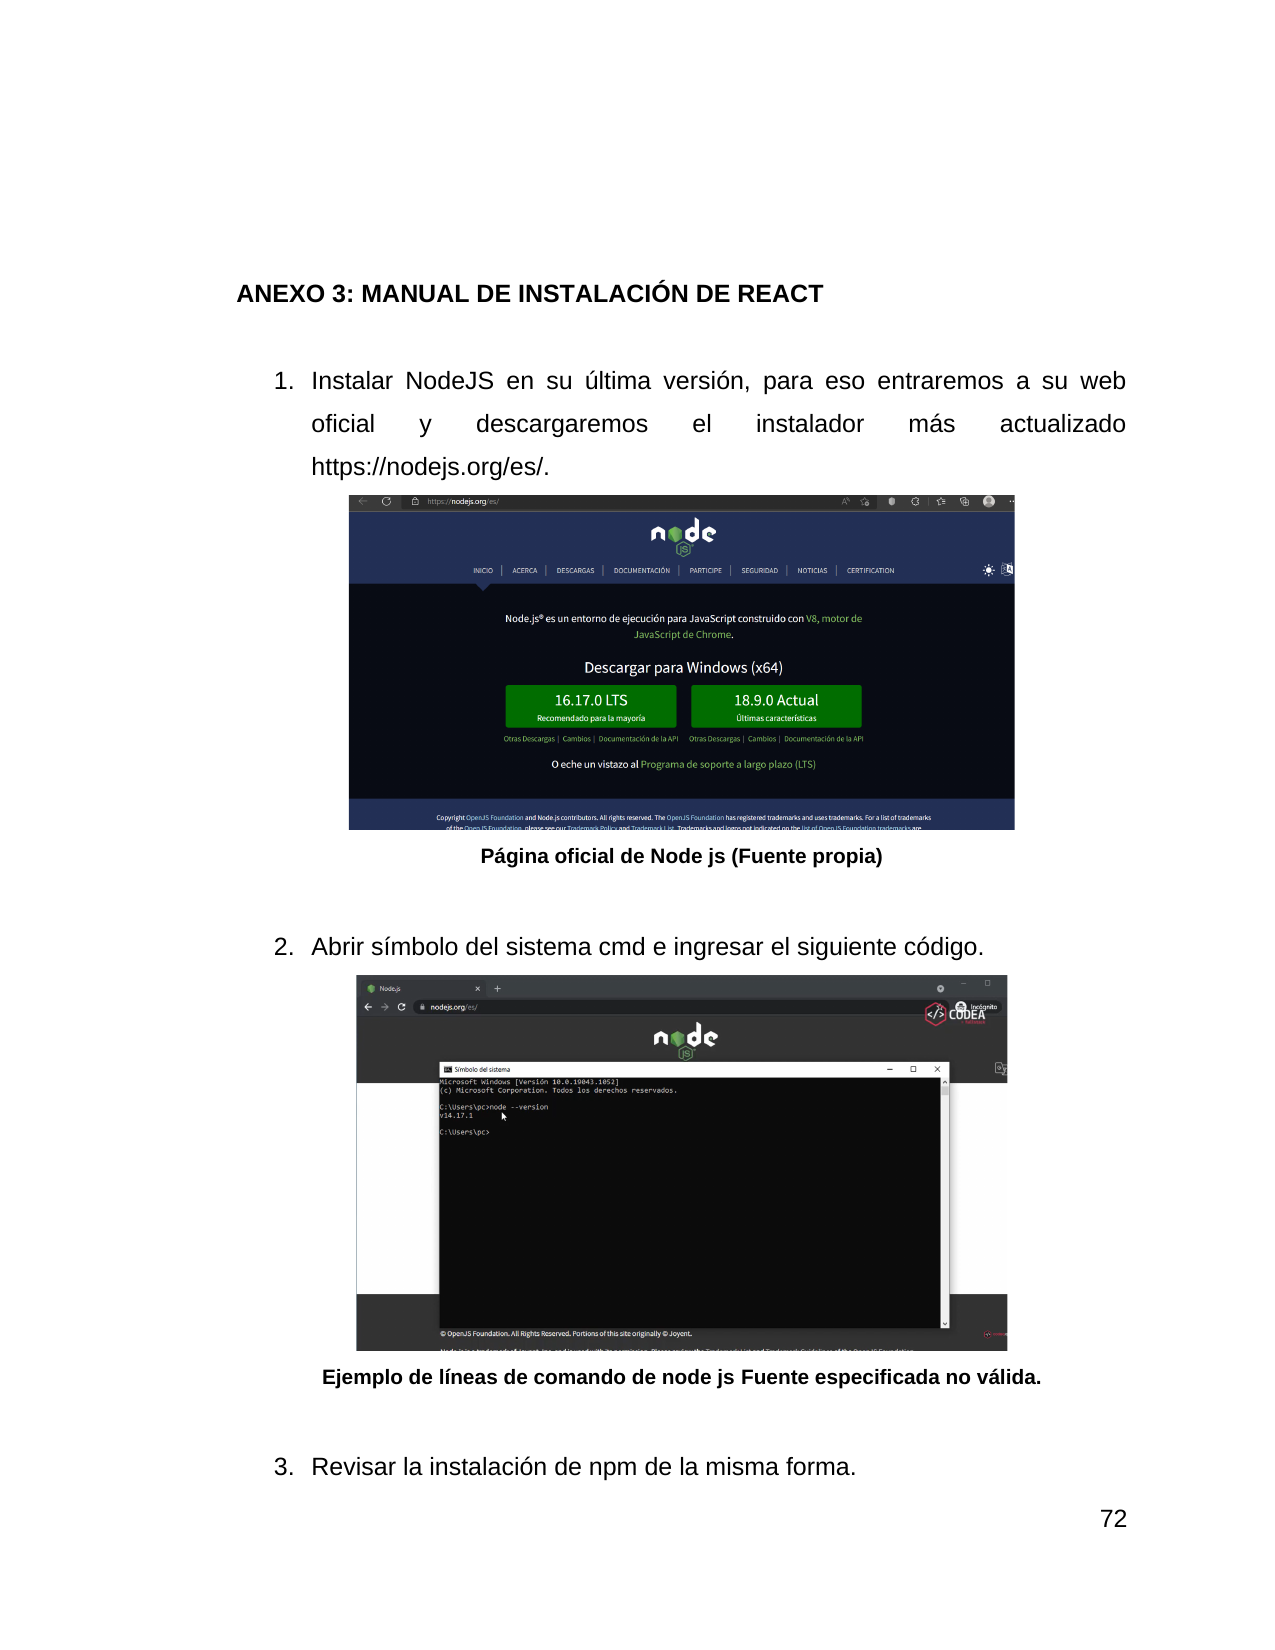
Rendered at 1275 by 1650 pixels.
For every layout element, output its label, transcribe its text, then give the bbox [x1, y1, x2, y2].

picture [348, 495, 1015, 830]
list ANEXO 3: Manual de instalación de React [236, 279, 1127, 308]
list Instalar NodeJS en su última versión, para eso entraremos a su web oficial y descargaremos el instalador más actualizado https://nodejs.org/es/. [274, 366, 1127, 481]
list Abrir símbolo del sistema cmd e ingresar el siguiente código. [274, 932, 1127, 961]
text Ejemplo de líneas de comando de node js [236, 1364, 1127, 1388]
text Página oficial de Node js (Fuente propia) [236, 844, 1127, 868]
list Revisar la instalación de npm de la misma forma. [274, 1452, 1127, 1481]
picture [356, 975, 1008, 1351]
